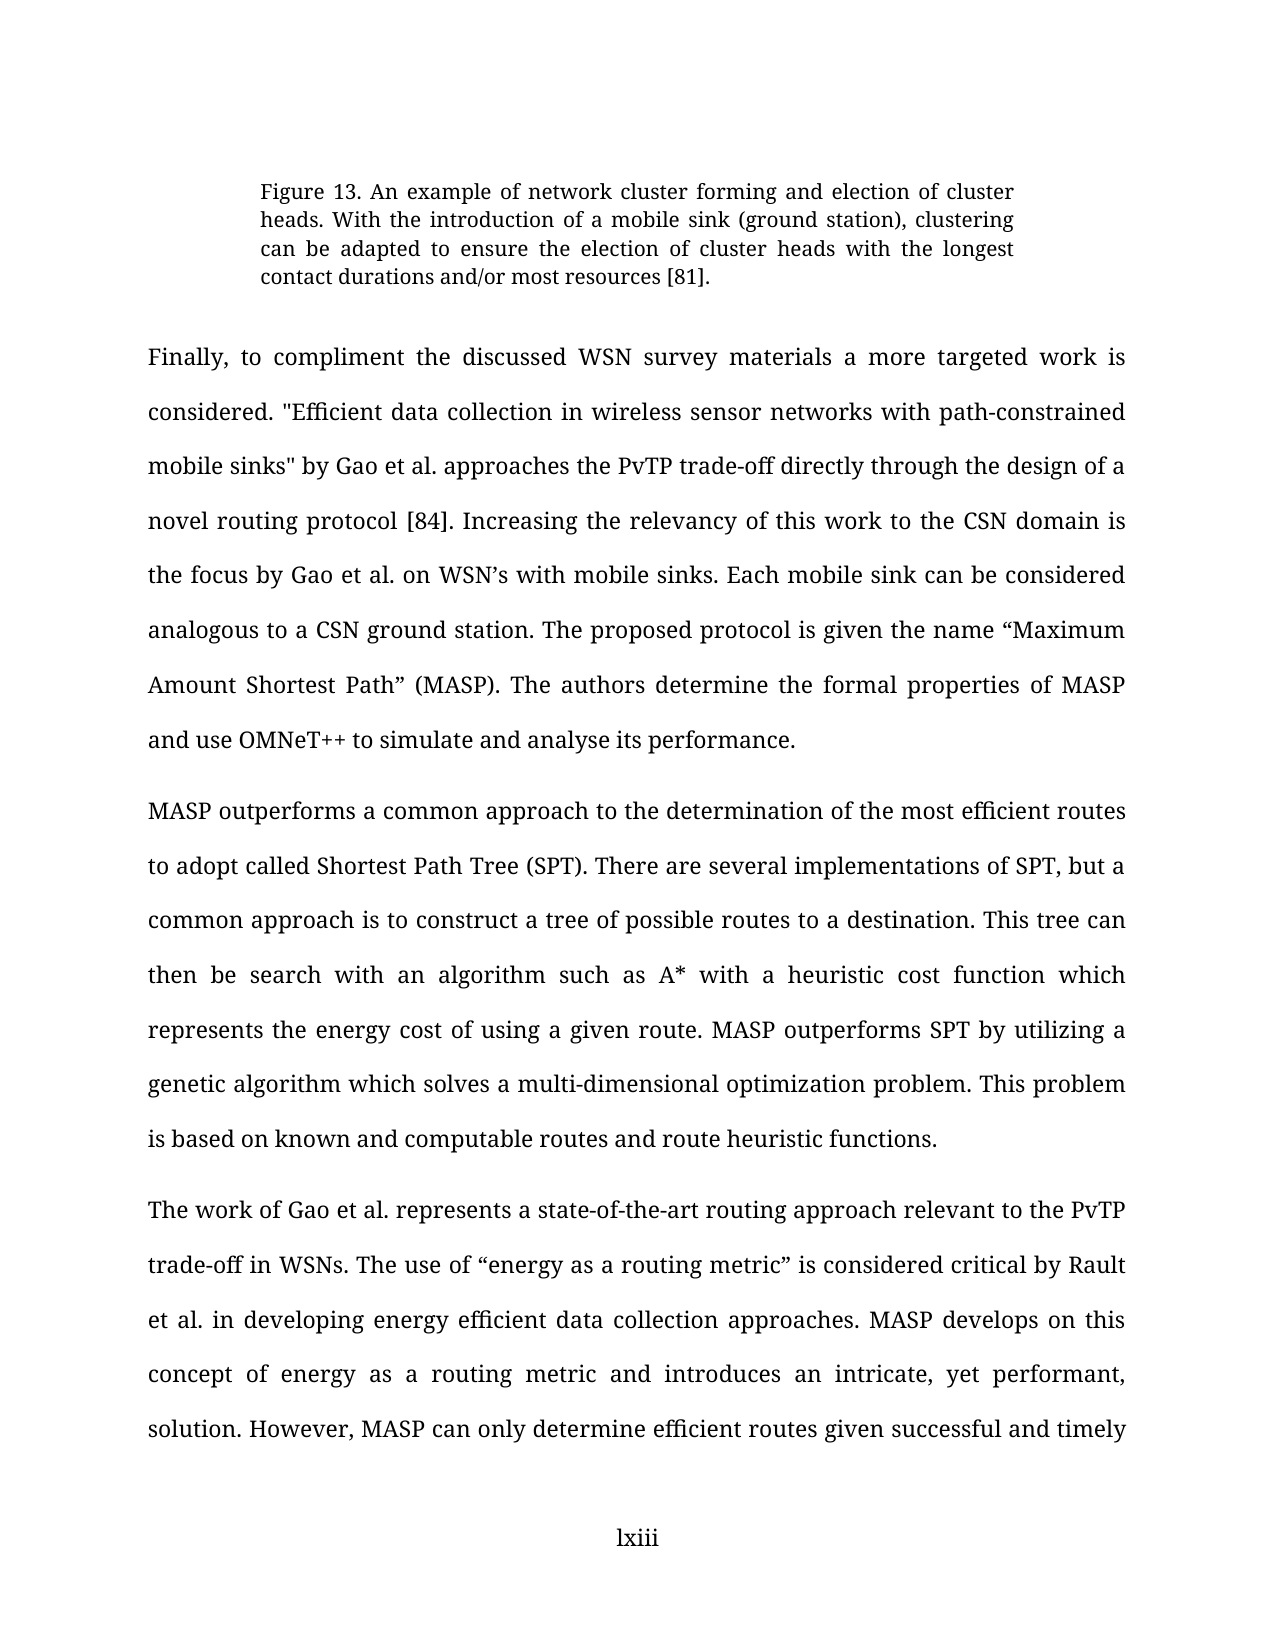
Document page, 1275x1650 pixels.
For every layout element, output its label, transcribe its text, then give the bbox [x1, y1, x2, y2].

text Figure 13. An example of network cluster forming and election of cluster heads. With the introduction of a mobile sink (ground station), clustering can be adapted to ensure the election of cluster heads with the longest contact durations and/or most resources [81]. [260, 177, 1015, 291]
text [148, 1194, 1127, 1444]
text Finally, to compliment the discussed WSN survey materials a more targeted work is considered. "Efficient data collection in wireless sensor networks with path-constrained mobile sinks" by Gao et al. approaches the PvTP trade-off directly through the design of a novel routing protocol [84]. Increasing the relevancy of this work to the CSN domain is the focus by Gao et al. on WSN’s with mobile sinks. Each mobile sink can be considered analogous to a CSN ground station. The proposed protocol is given the name “Maximum Amount Shortest Path” (MASP). The authors determine the formal properties of MASP and use OMNeT++ to simulate and analyse its performance. [148, 341, 1127, 755]
text MASP outperforms a common approach to the determination of the most efficient routes to adopt called Shortest Path Tree (SPT). There are several implementations of SPT, but a common approach is to construct a tree of possible routes to a destination. This tree can then be search with an algorithm such as A* with a heuristic cost function which represents the energy cost of using a given route. MASP outperforms SPT by utilizing a genetic algorithm which solves a multi-dimensional optimization problem. This problem is based on known and computable routes and route heuristic functions. [148, 795, 1127, 1154]
